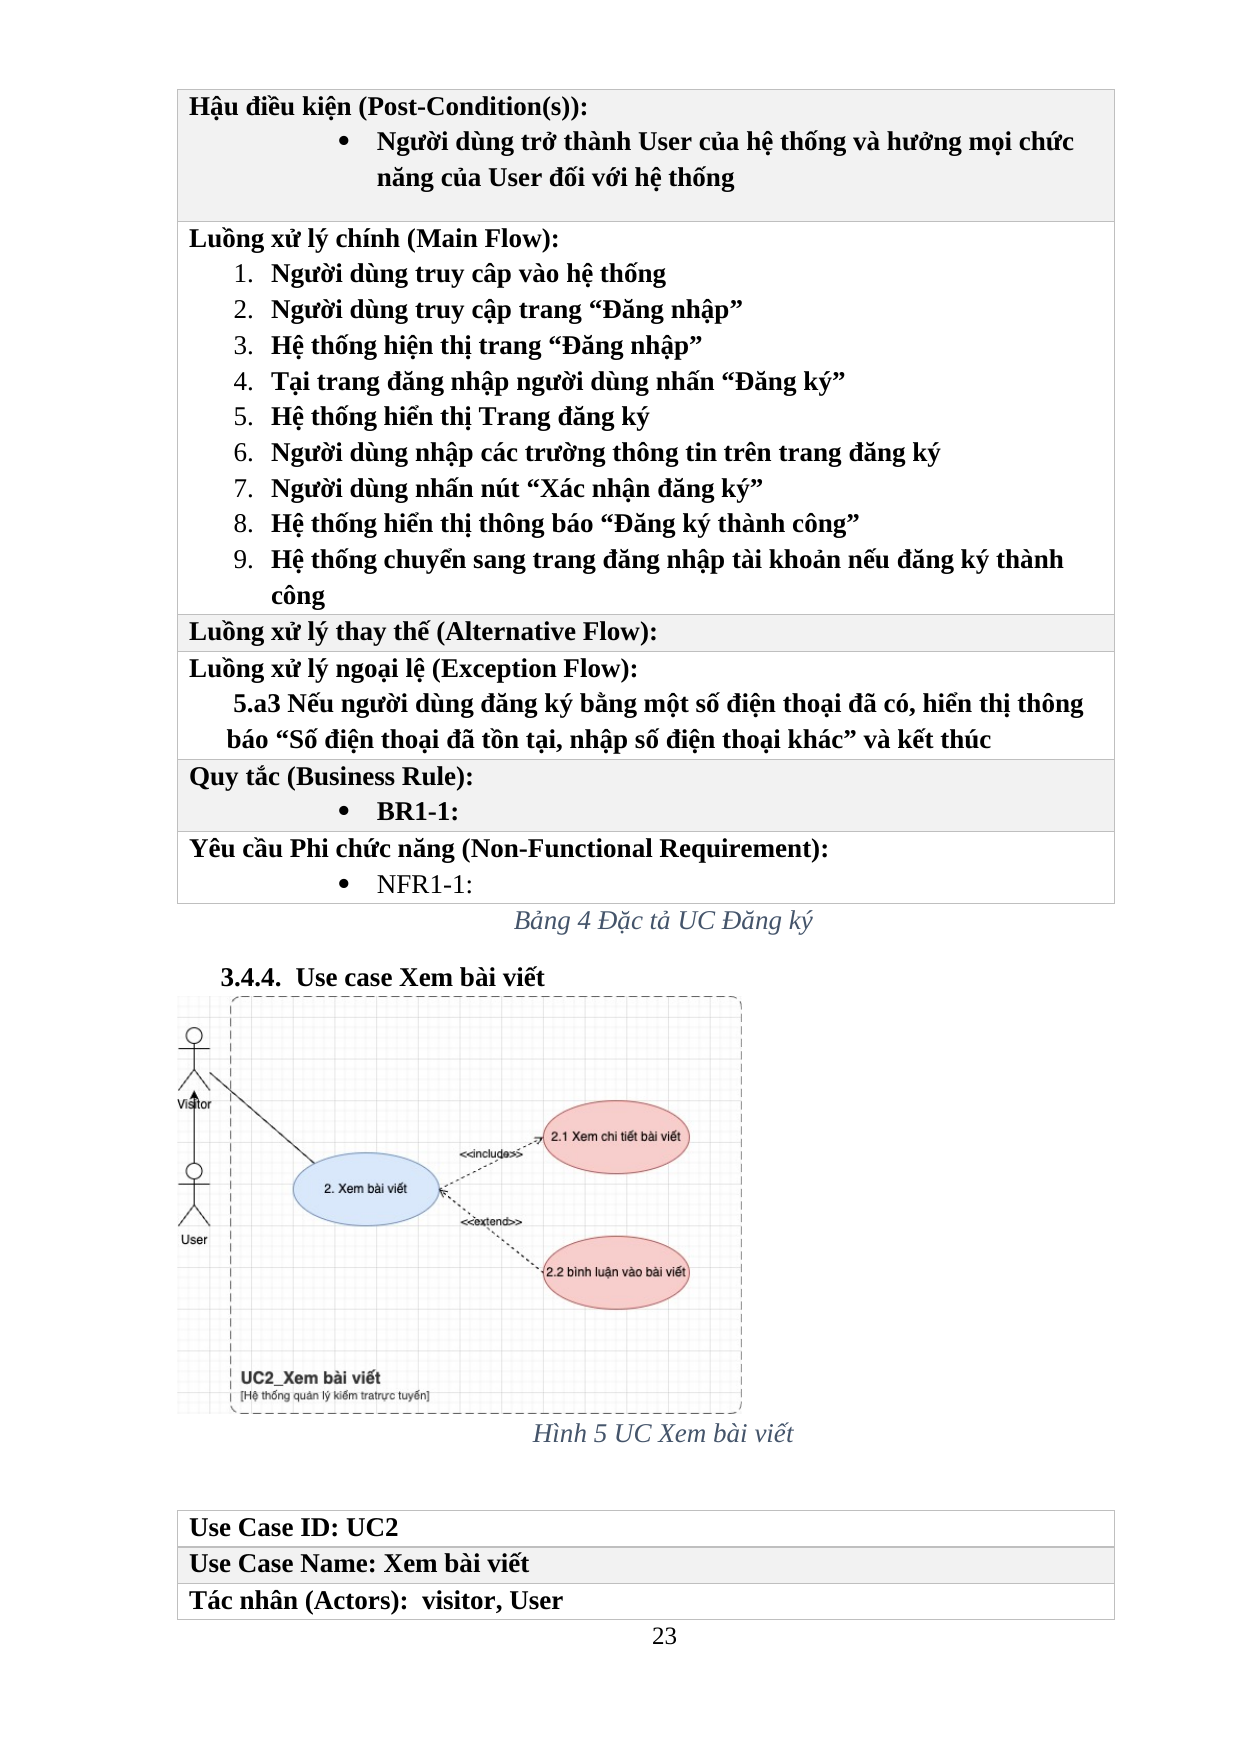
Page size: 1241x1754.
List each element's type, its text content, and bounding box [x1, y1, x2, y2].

text Bảng 4 Đặc tả UC Đăng ký [177, 904, 1152, 936]
table_cell Luồng xử lý chính (Main Flow): Người dùng truy câp vào hệ thống Người dùng truy cập trang “Đăng nhập” Hệ thống hiện thị trang “Đăng nhập” Tại trang đăng nhập người dùng nhấn “Đăng ký” Hệ thống hiển thị Trang đăng ký Người dùng nhập các trường thông tin trên trang đăng ký Người dùng nhấn nút “Xác nhận đăng ký” Hệ thống hiển thị thông báo “Đăng ký thành công” Hệ thống chuyển sang trang đăng nhập tài khoản nếu đăng ký thành công [178, 222, 1114, 614]
picture [177, 996, 742, 1414]
table_cell Tác nhân (Actors): visitor, User [178, 1584, 1114, 1619]
table_header Use Case ID: UC2 [178, 1511, 1114, 1546]
table_cell Hậu điều kiện (Post-Condition(s)): Người dùng trở thành User của hệ thống và hưởng mọi chức năng của User đối với hệ thống [178, 90, 1114, 221]
table_cell Quy tắc (Business Rule): BR1-1: [178, 760, 1114, 831]
table_cell Use Case Name: Xem bài viết [178, 1548, 1114, 1583]
table_cell Luồng xử lý thay thế (Alternative Flow): [178, 615, 1114, 651]
table_cell Luồng xử lý ngoại lệ (Exception Flow): 5.a3 Nếu người dùng đăng ký bằng một số điện thoại đã có, hiển thị thông báo “Số điện thoại đã tồn tại, nhập số điện thoại khác” và kết thúc [178, 652, 1114, 759]
table_cell Yêu cầu Phi chức năng (Non-Functional Requirement): NFR1-1: [178, 832, 1114, 903]
text Hình 5 UC Xem bài viết [177, 1418, 1152, 1449]
subtitle Use case Xem bài viết [220, 961, 1152, 992]
